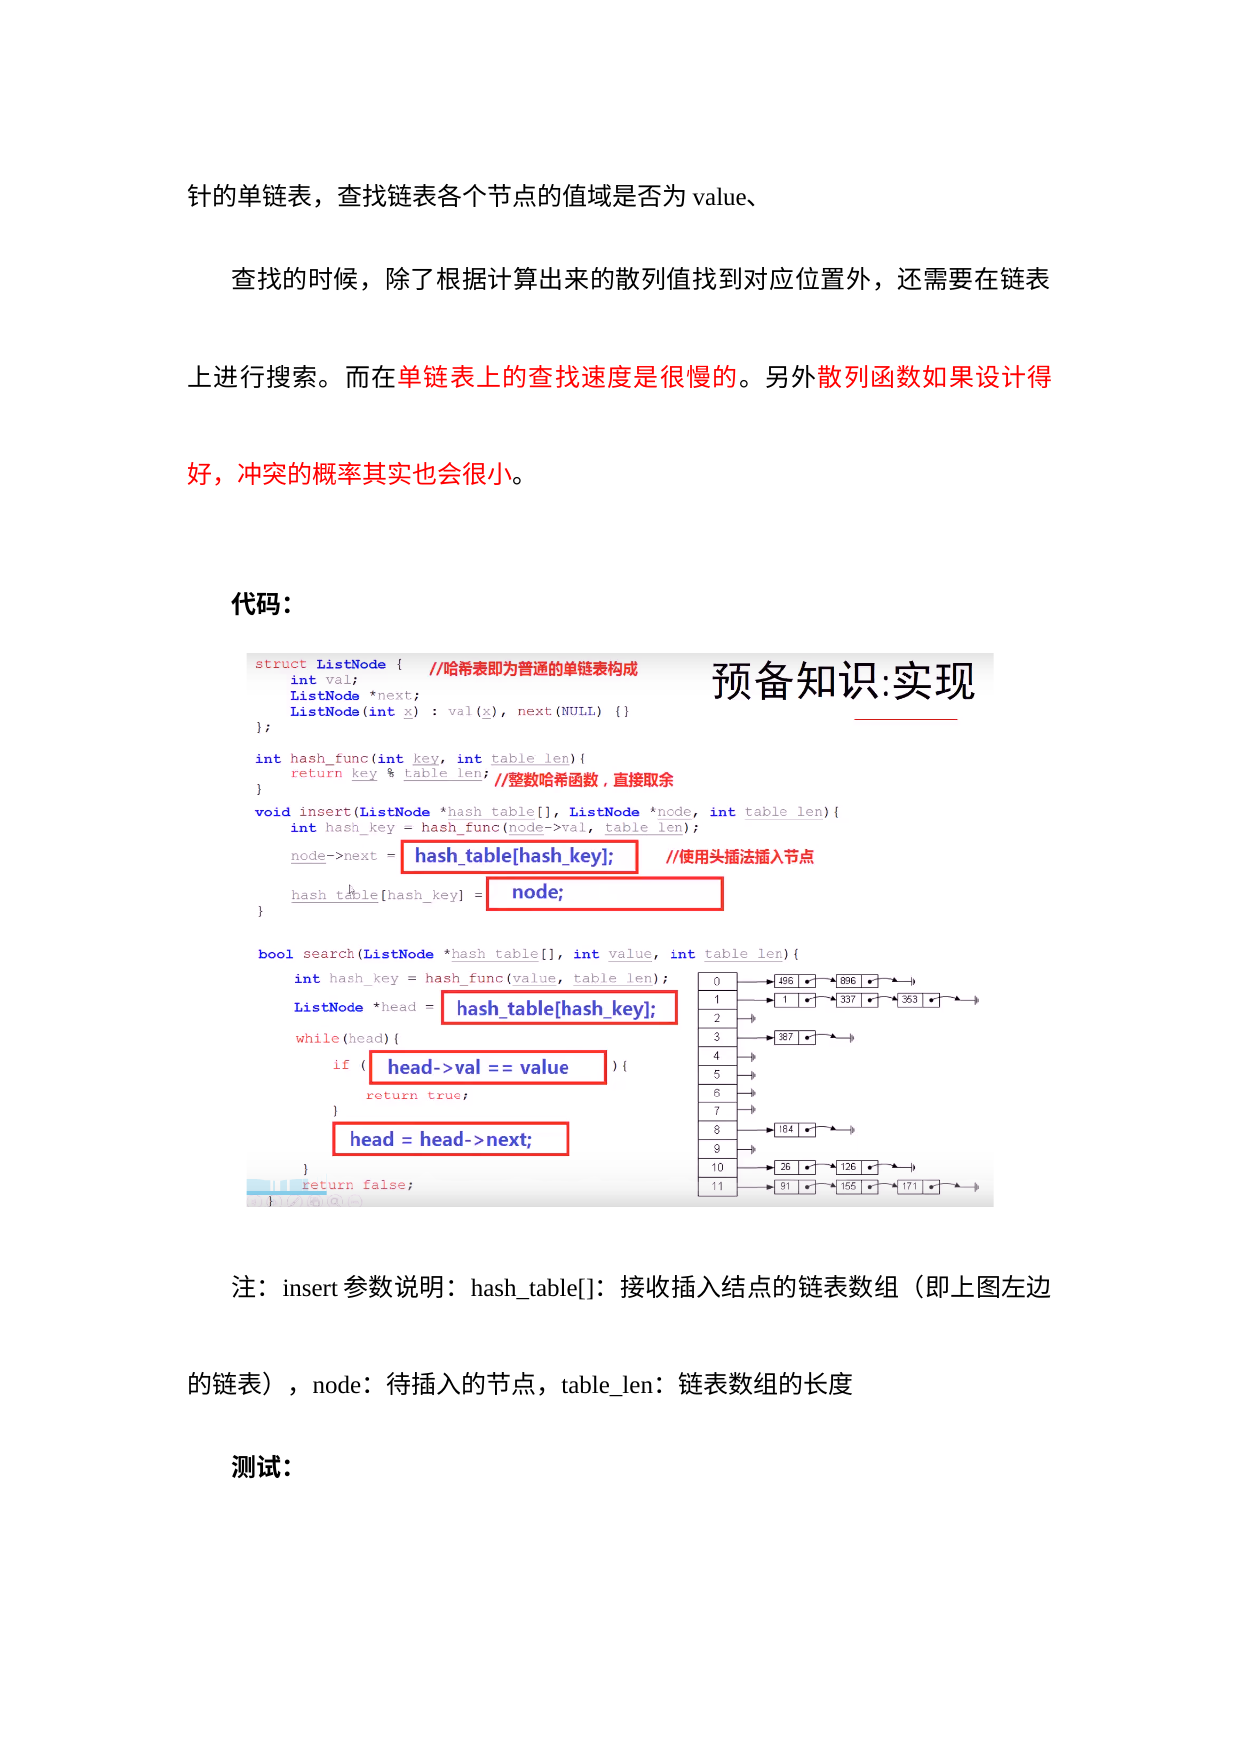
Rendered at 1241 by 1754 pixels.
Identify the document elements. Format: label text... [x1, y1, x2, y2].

picture [246, 653, 994, 1207]
text 注：insert参数说明：hash_table[]：接收插入结点的链表数组（即上图左边的链表），node：待插入的节点，table_len：链表数组的长度 [187, 1253, 1053, 1415]
text 测试： [187, 1433, 1053, 1498]
text 代码： [187, 570, 1053, 635]
text 查找的时候，除了根据计算出来的散列值找到对应位置外，还需要在链表上进行搜索。而在单链表上的查找速度是很慢的。另外散列函数如果设计得好，冲突的概率其实也会很小。 [187, 245, 1053, 505]
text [187, 162, 1053, 227]
